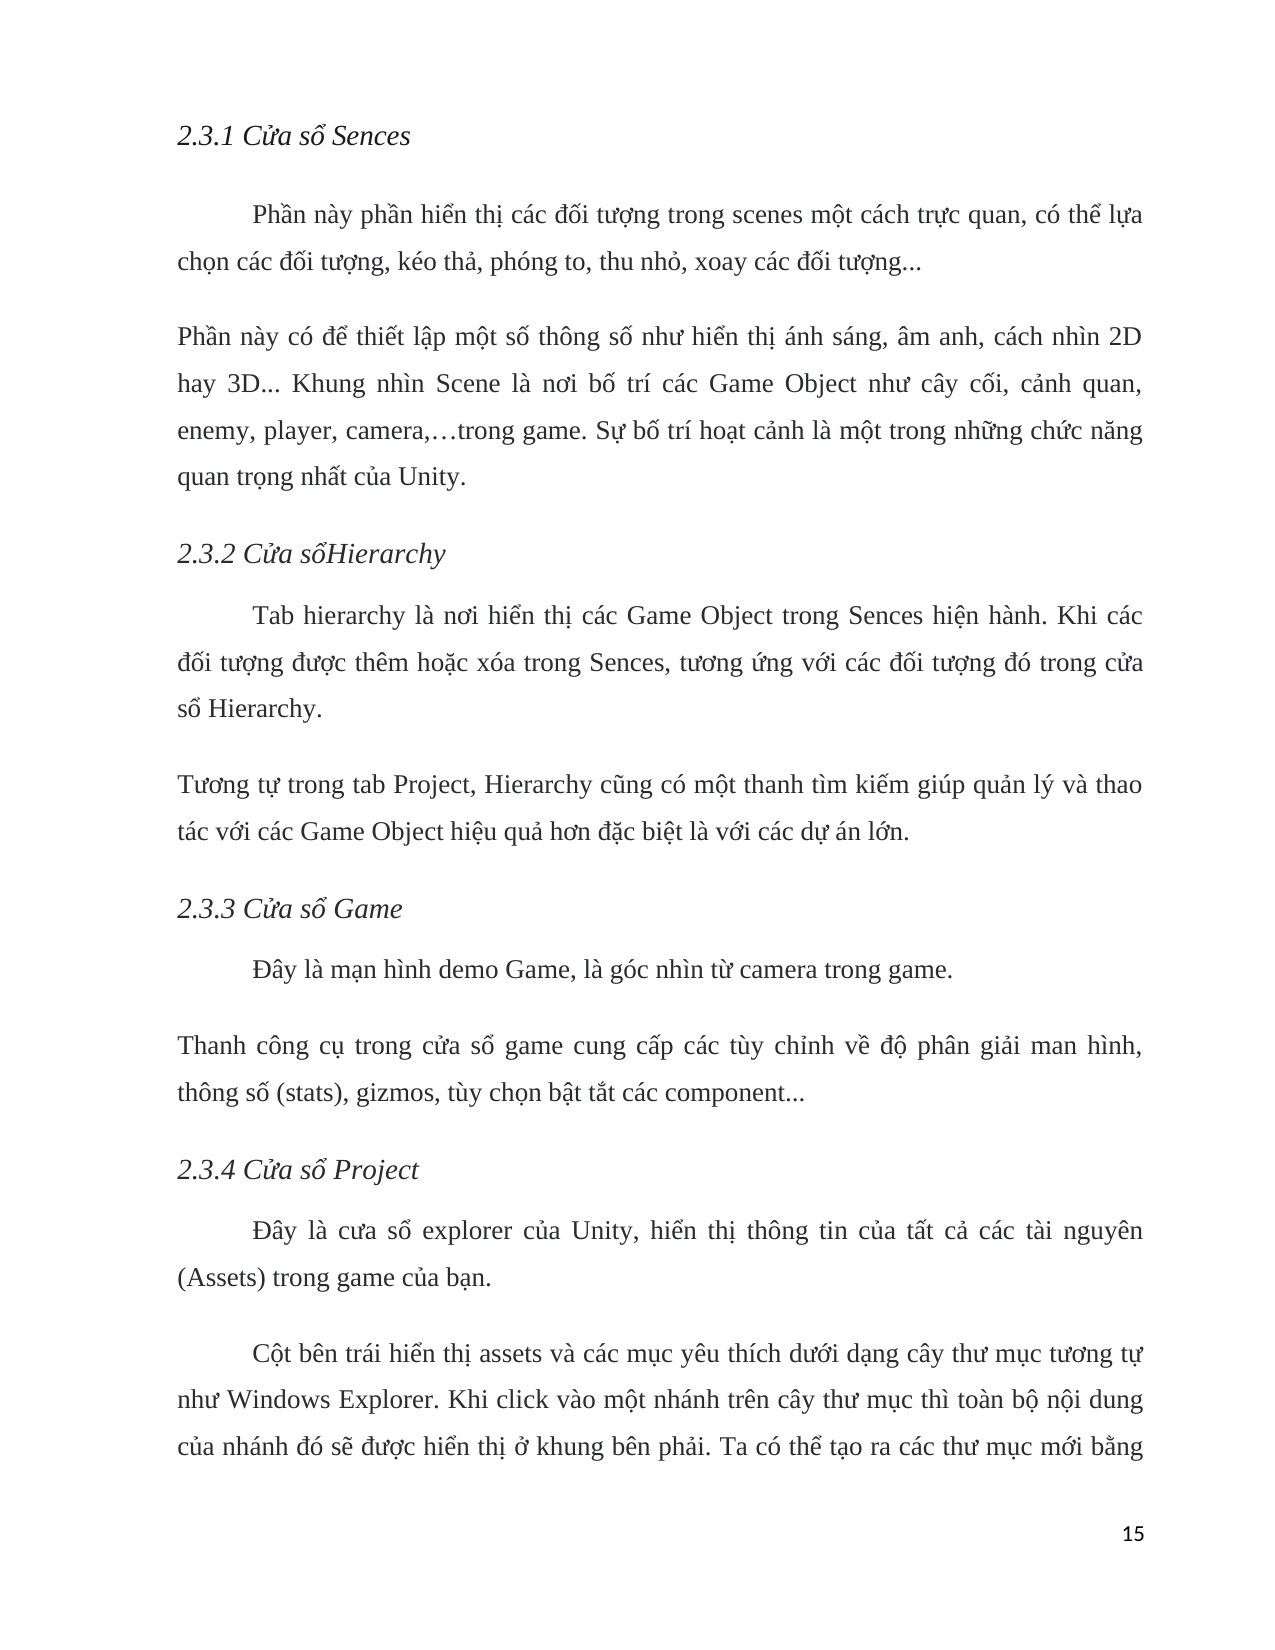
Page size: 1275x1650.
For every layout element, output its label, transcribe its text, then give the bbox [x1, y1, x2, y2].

text Đây là cưa sổ explorer của Unity, hiển thị thông tin của tất cả các tài nguyên (Assets) trong game của bạn. [177, 1214, 1144, 1292]
subtitle 2.3.4 Cửa sổ Project [177, 1152, 1144, 1185]
text Đây là mạn hình demo Game, là góc nhìn từ camera trong game. [177, 953, 1144, 984]
subtitle 2.3.2 Cửa sổHierarchy [177, 536, 1144, 570]
text Thanh công cụ trong cửa sổ game cung cấp các tùy chỉnh về độ phân giải man hình, thông số (stats), gizmos, tùy chọn bật tắt các component... [177, 1029, 1144, 1107]
text Phần này có để thiết lập một số thông số như hiển thị ánh sáng, âm anh, cách nhìn 2D hay 3D... Khung nhìn Scene là nơi bố trí các Game Object như cây cối, cảnh quan, enemy, player, camera,…trong game. Sự bố trí hoạt cảnh là một trong những chức năng quan trọng nhất của Unity. [177, 321, 1144, 492]
text Phần này phần hiển thị các đối tượng trong scenes một cách trực quan, có thể lựa chọn các đối tượng, kéo thả, phóng to, thu nhỏ, xoay các đối tượng... [177, 198, 1144, 276]
subtitle 2.3.3 Cửa sổ Game [177, 891, 1144, 924]
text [177, 1337, 1144, 1461]
text 2.3.1 Cửa sổ Sences [177, 118, 1144, 152]
text Tương tự trong tab Project, Hierarchy cũng có một thanh tìm kiếm giúp quản lý và thao tác với các Game Object hiệu quả hơn đặc biệt là với các dự án lớn. [177, 768, 1144, 846]
text Tab hierarchy là nơi hiển thị các Game Object trong Sences hiện hành. Khi các đối tượng được thêm hoặc xóa trong Sences, tương ứng với các đối tượng đó trong cửa sổ Hierarchy. [177, 599, 1144, 723]
